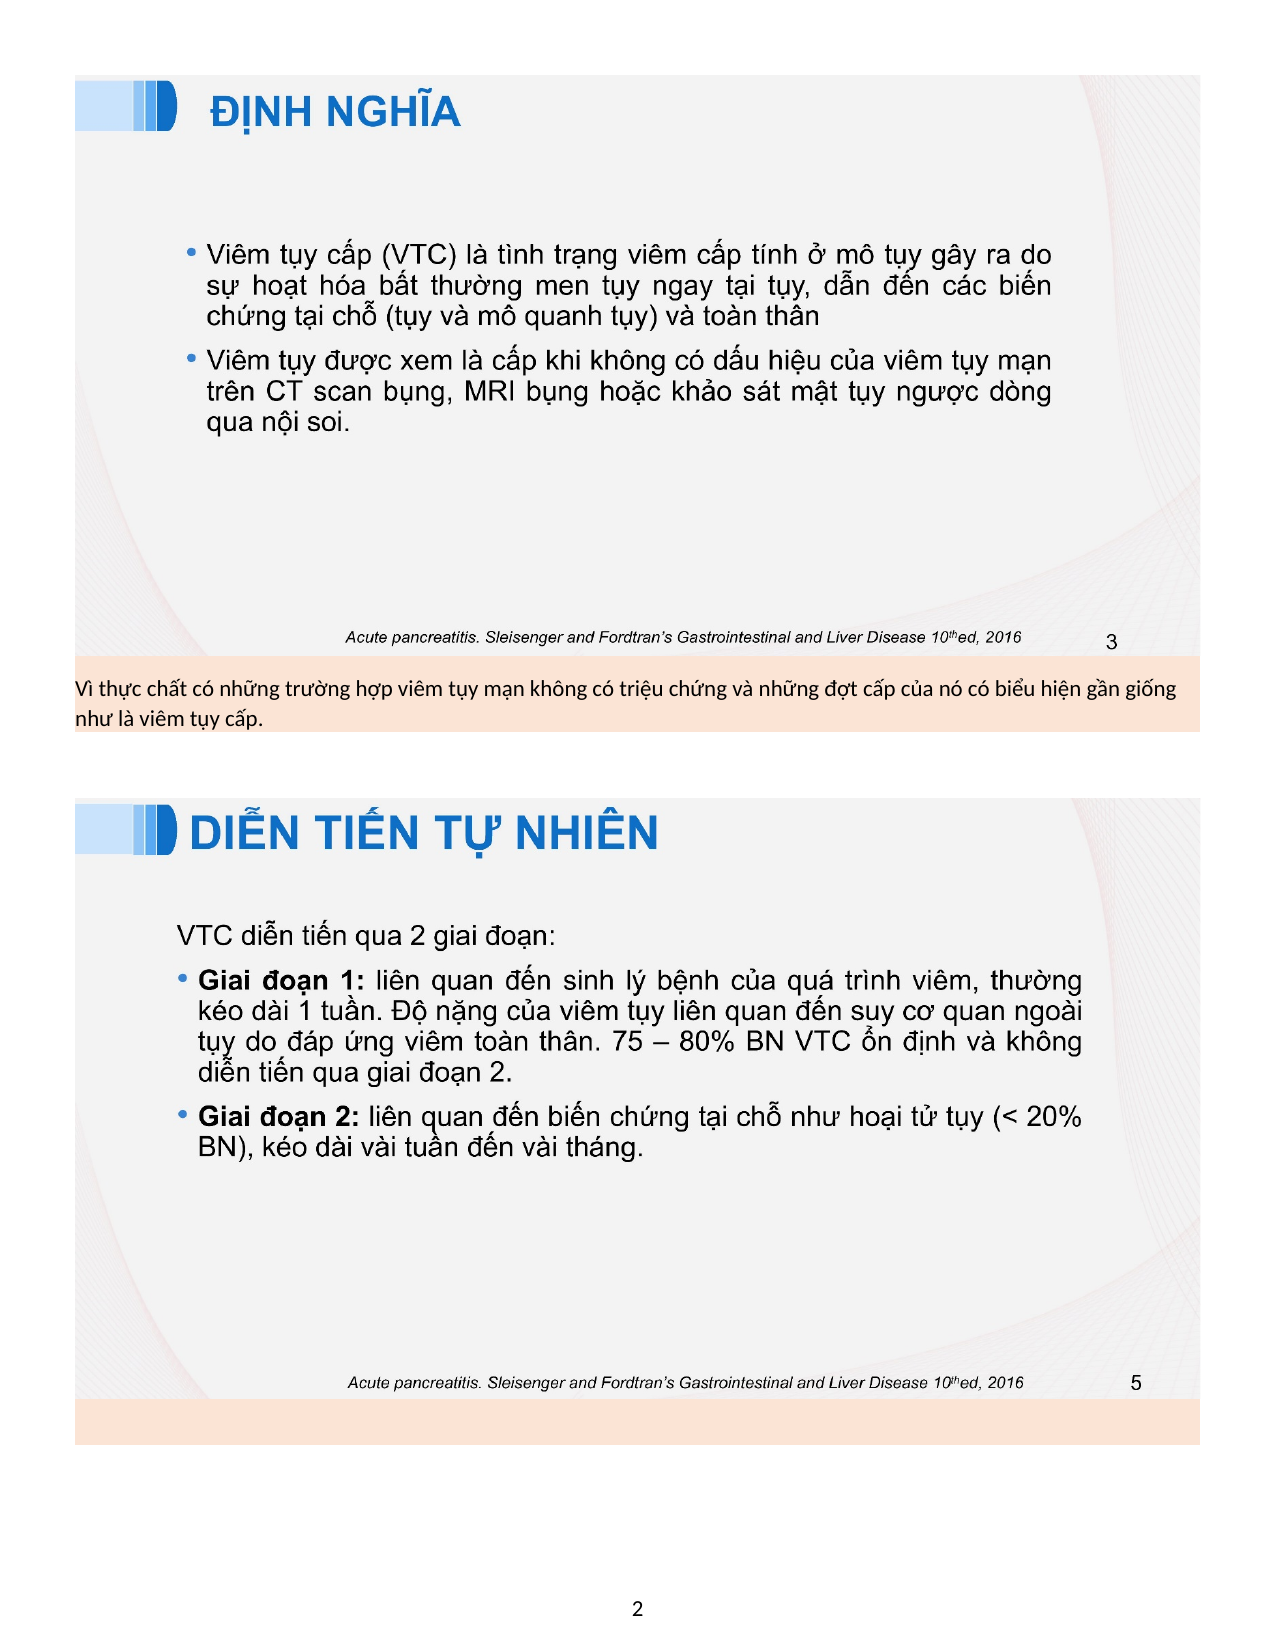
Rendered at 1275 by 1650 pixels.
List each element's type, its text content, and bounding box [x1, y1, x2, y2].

text Vì thực chất có những trường hợp viêm tụy mạn không có triệu chứng và những đợt cấp của nó có biểu hiện gần giống như là viêm tụy cấp. [75, 674, 1200, 732]
picture [75, 798, 1201, 1399]
picture [75, 75, 1201, 656]
